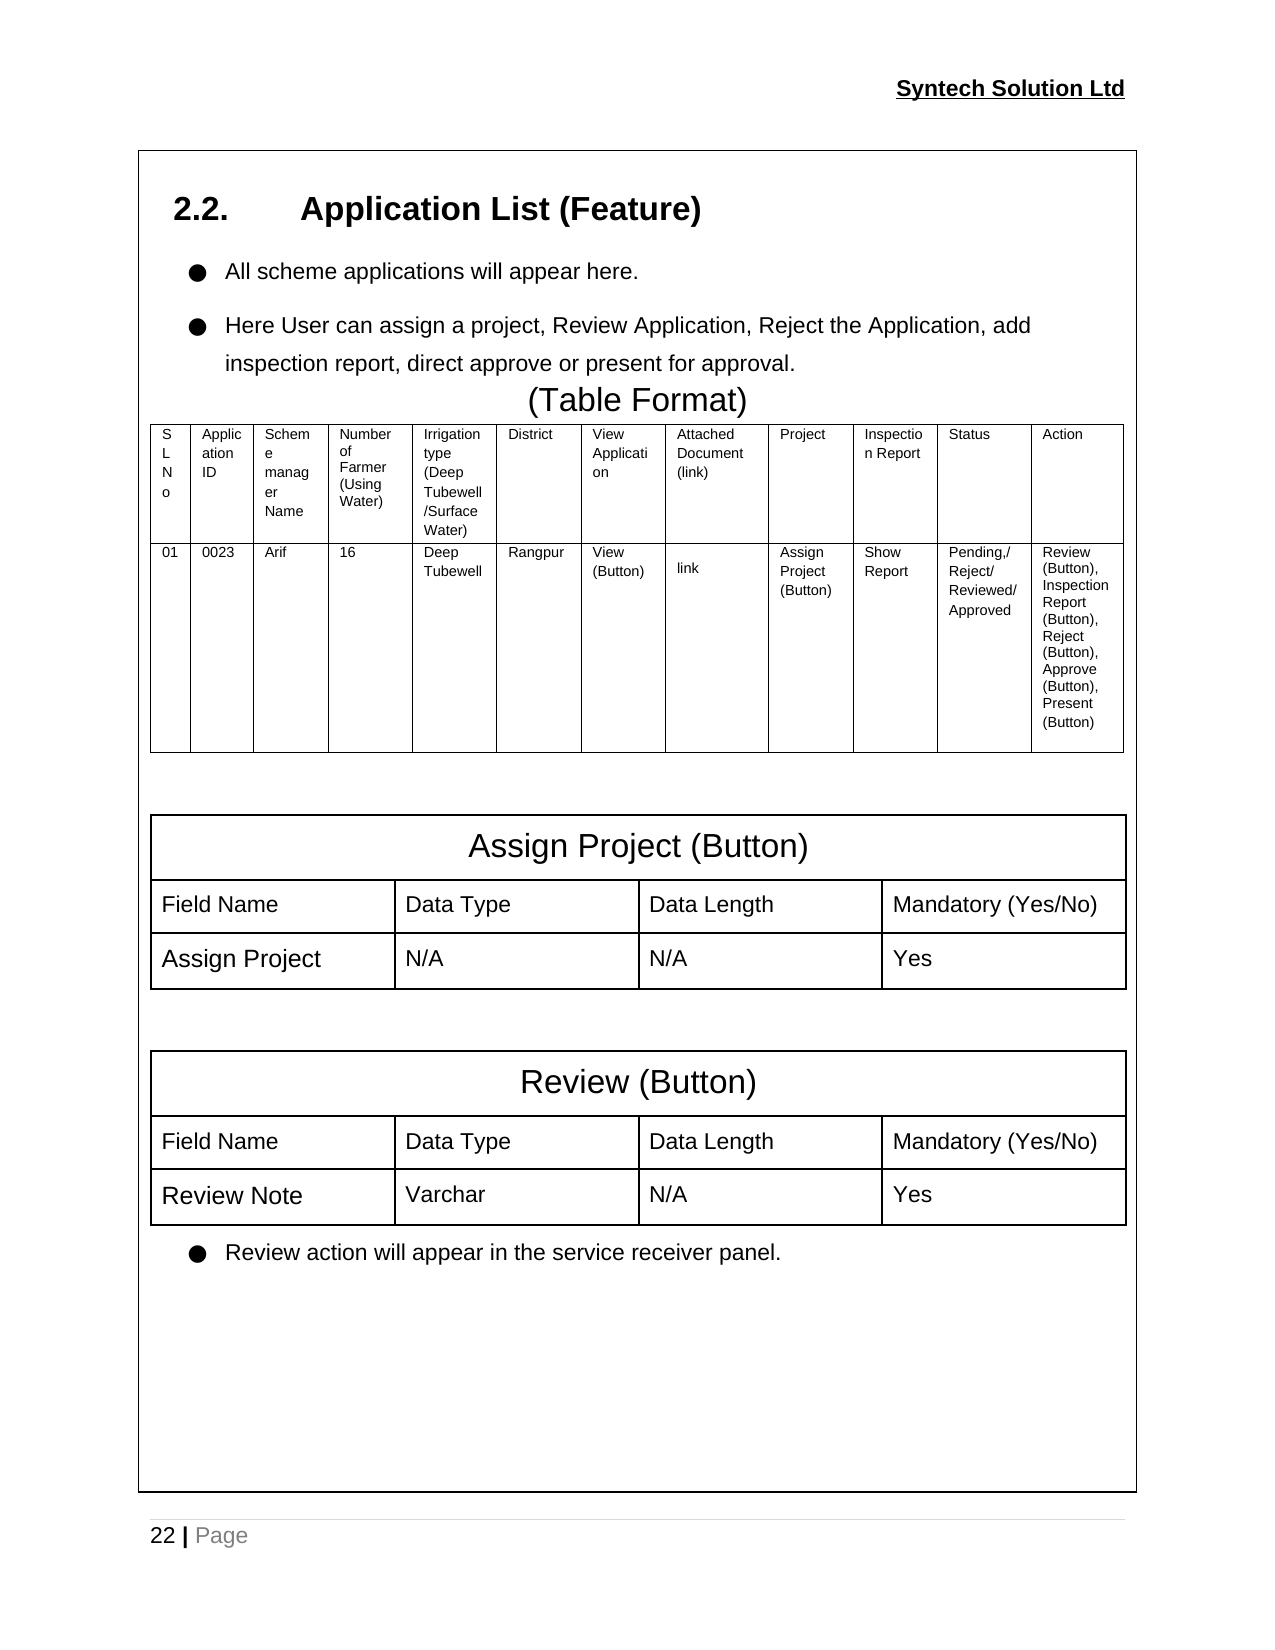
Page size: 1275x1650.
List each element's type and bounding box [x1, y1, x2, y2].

table_header [139, 151, 1136, 1491]
